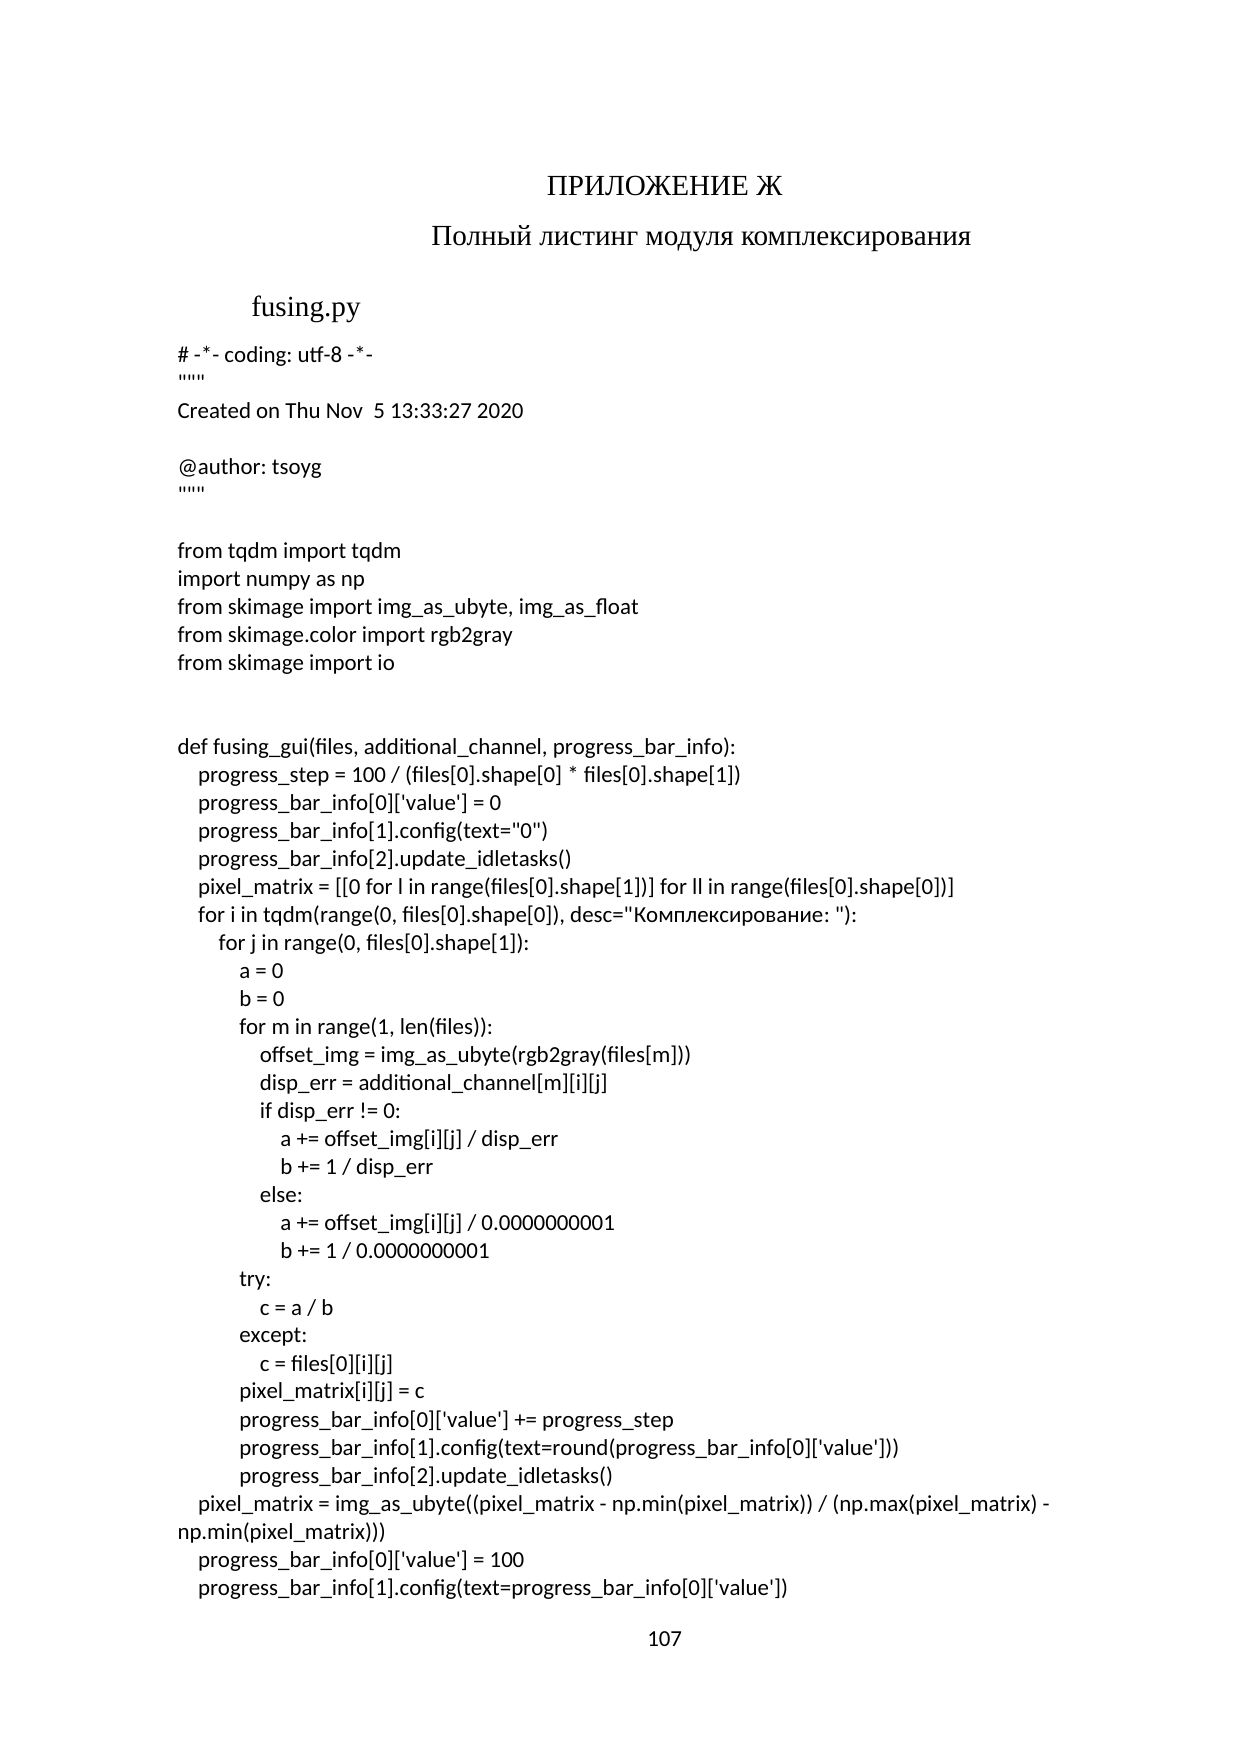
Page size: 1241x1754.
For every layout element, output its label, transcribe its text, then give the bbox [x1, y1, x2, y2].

text fusing.py [177, 289, 1152, 323]
text pixel_matrix[i][j] = c [177, 1377, 1152, 1405]
text progress_bar_info[1].config(text="0") [177, 816, 1152, 844]
text try: [177, 1264, 1152, 1293]
text if disp_err != 0: [177, 1096, 1152, 1124]
text a += offset_img[i][j] / disp_err [177, 1124, 1152, 1152]
text progress_bar_info[2].update_idletasks() [177, 1461, 1152, 1489]
text def fusing_gui(files, additional_channel, progress_bar_info): [177, 732, 1152, 760]
text c = files[0][i][j] [177, 1349, 1152, 1377]
text a += offset_img[i][j] / 0.0000000001 [177, 1208, 1152, 1237]
text b += 1 / 0.0000000001 [177, 1237, 1152, 1264]
text for m in range(1, len(files)): [177, 1012, 1152, 1040]
text for j in range(0, files[0].shape[1]): [177, 928, 1152, 956]
text a = 0 [177, 956, 1152, 984]
text b = 0 [177, 984, 1152, 1012]
text progress_bar_info[0]['value'] += progress_step [177, 1405, 1152, 1433]
text pixel_matrix = [[0 for l in range(files[0].shape[1])] for ll in range(files[0].shape[0])] [177, 872, 1152, 900]
text pixel_matrix = img_as_ubyte((pixel_matrix - np.min(pixel_matrix)) / (np.max(pixel_matrix) - np.min(pixel_matrix))) [177, 1489, 1152, 1545]
text @author: tsoyg [177, 452, 1152, 480]
text for i in tqdm(range(0, files[0].shape[0]), desc="Комплексирование: "): [177, 900, 1152, 928]
text progress_bar_info[2].update_idletasks() [177, 844, 1152, 872]
text Полный листинг модуля комплексирования [251, 218, 1152, 252]
text """ [177, 480, 1152, 508]
text progress_bar_info[0]['value'] = 0 [177, 788, 1152, 816]
text from skimage import io [177, 648, 1152, 676]
text progress_bar_info[0]['value'] = 100 [177, 1545, 1152, 1573]
text import numpy as np [177, 564, 1152, 592]
text offset_img = img_as_ubyte(rgb2gray(files[m])) [177, 1040, 1152, 1068]
text progress_step = 100 / (files[0].shape[0] * files[0].shape[1]) [177, 760, 1152, 788]
text c = a / b [177, 1293, 1152, 1321]
text progress_bar_info[1].config(text=progress_bar_info[0]['value']) [177, 1573, 1152, 1601]
text Created on Thu Nov 5 13:33:27 2020 [177, 396, 1152, 424]
text b += 1 / disp_err [177, 1152, 1152, 1181]
text else: [177, 1181, 1152, 1208]
text # -*- coding: utf-8 -*- [177, 340, 1152, 368]
text Приложение Ж [177, 168, 1152, 202]
text """ [177, 368, 1152, 396]
text from skimage import img_as_ubyte, img_as_float [177, 592, 1152, 620]
text disp_err = additional_channel[m][i][j] [177, 1068, 1152, 1096]
text from tqdm import tqdm [177, 536, 1152, 564]
text progress_bar_info[1].config(text=round(progress_bar_info[0]['value'])) [177, 1433, 1152, 1461]
text from skimage.color import rgb2gray [177, 620, 1152, 648]
text except: [177, 1321, 1152, 1349]
